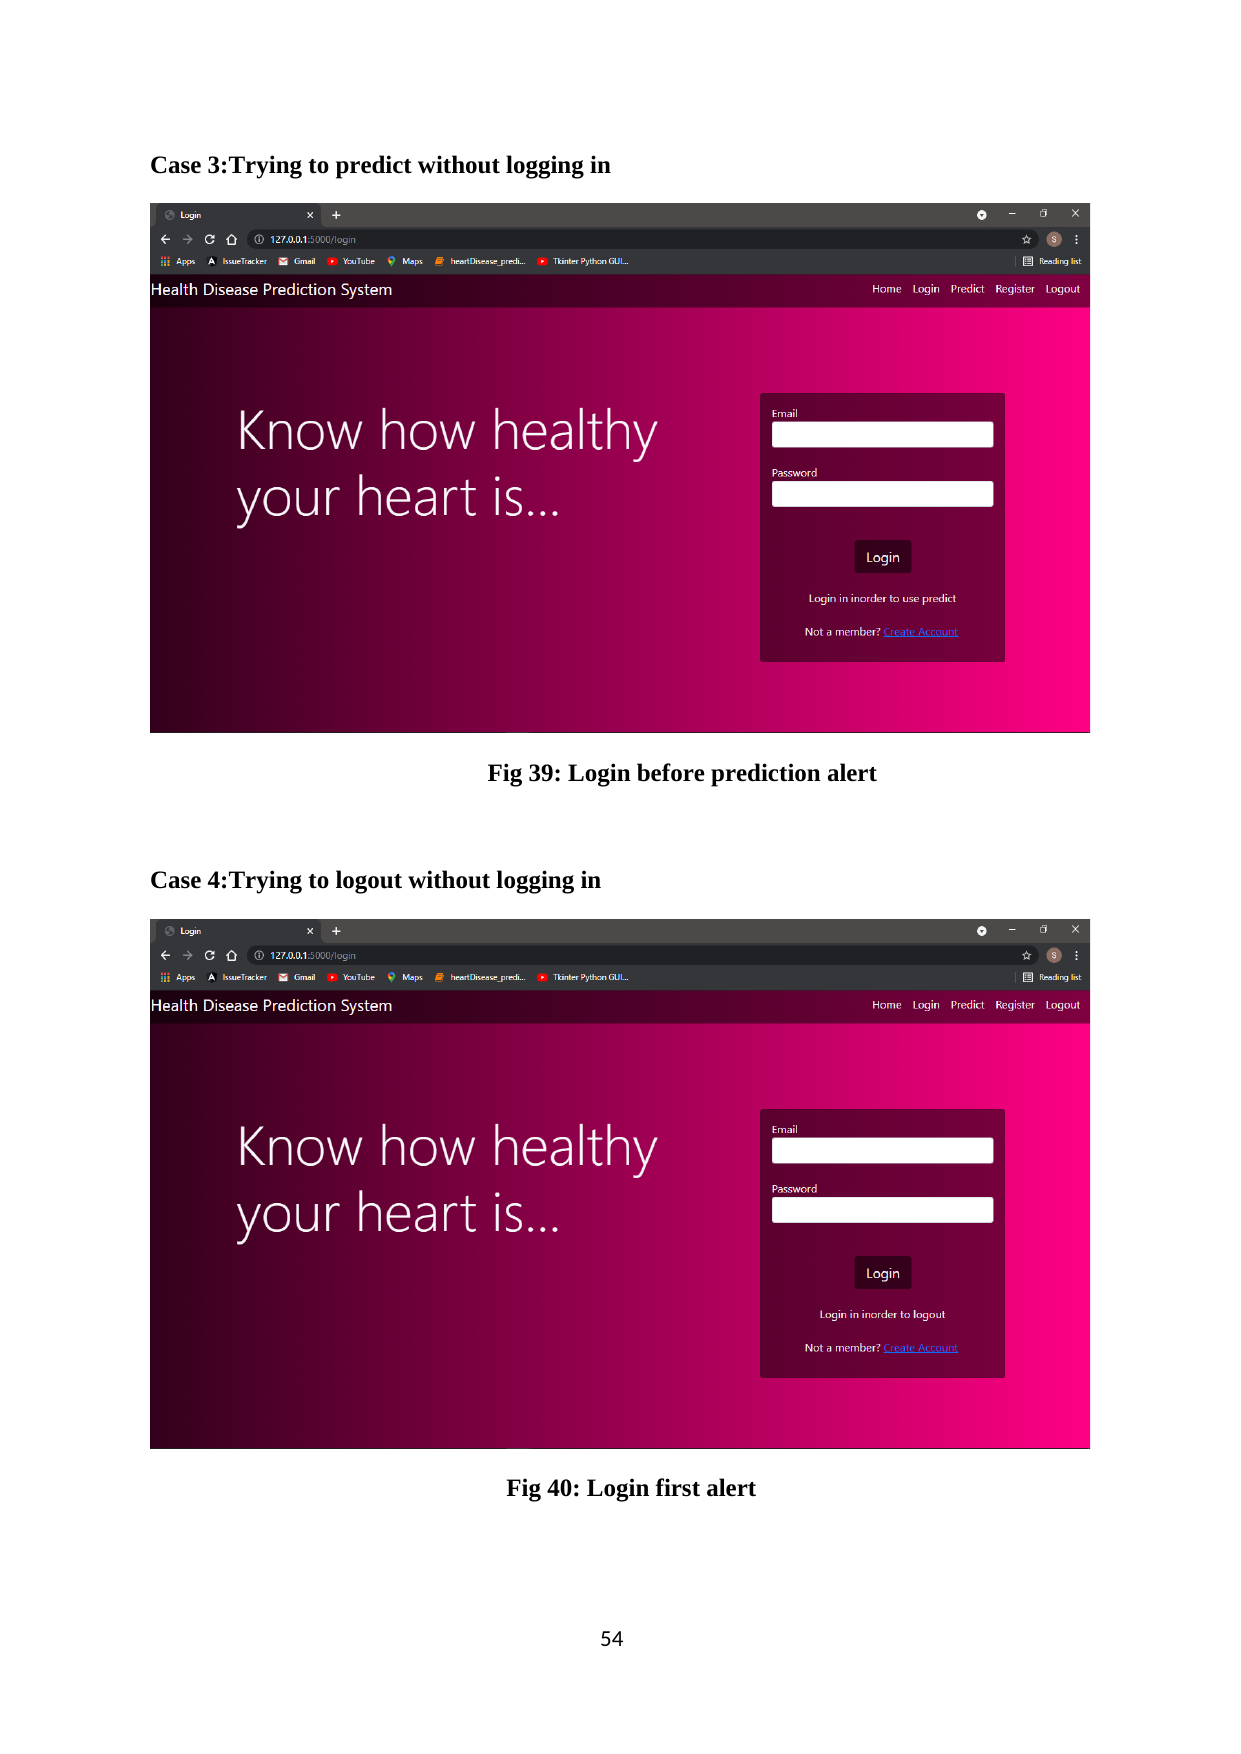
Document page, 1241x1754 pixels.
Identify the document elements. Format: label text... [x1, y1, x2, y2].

text Fig 39: Login before prediction alert [150, 758, 1090, 787]
picture [150, 203, 1091, 733]
text Fig 40: Login first alert [150, 1473, 1090, 1502]
text Case 3:Trying to predict without logging in [150, 150, 1090, 179]
picture [150, 919, 1091, 1449]
text Case 4:Trying to logout without logging in [150, 865, 1090, 894]
